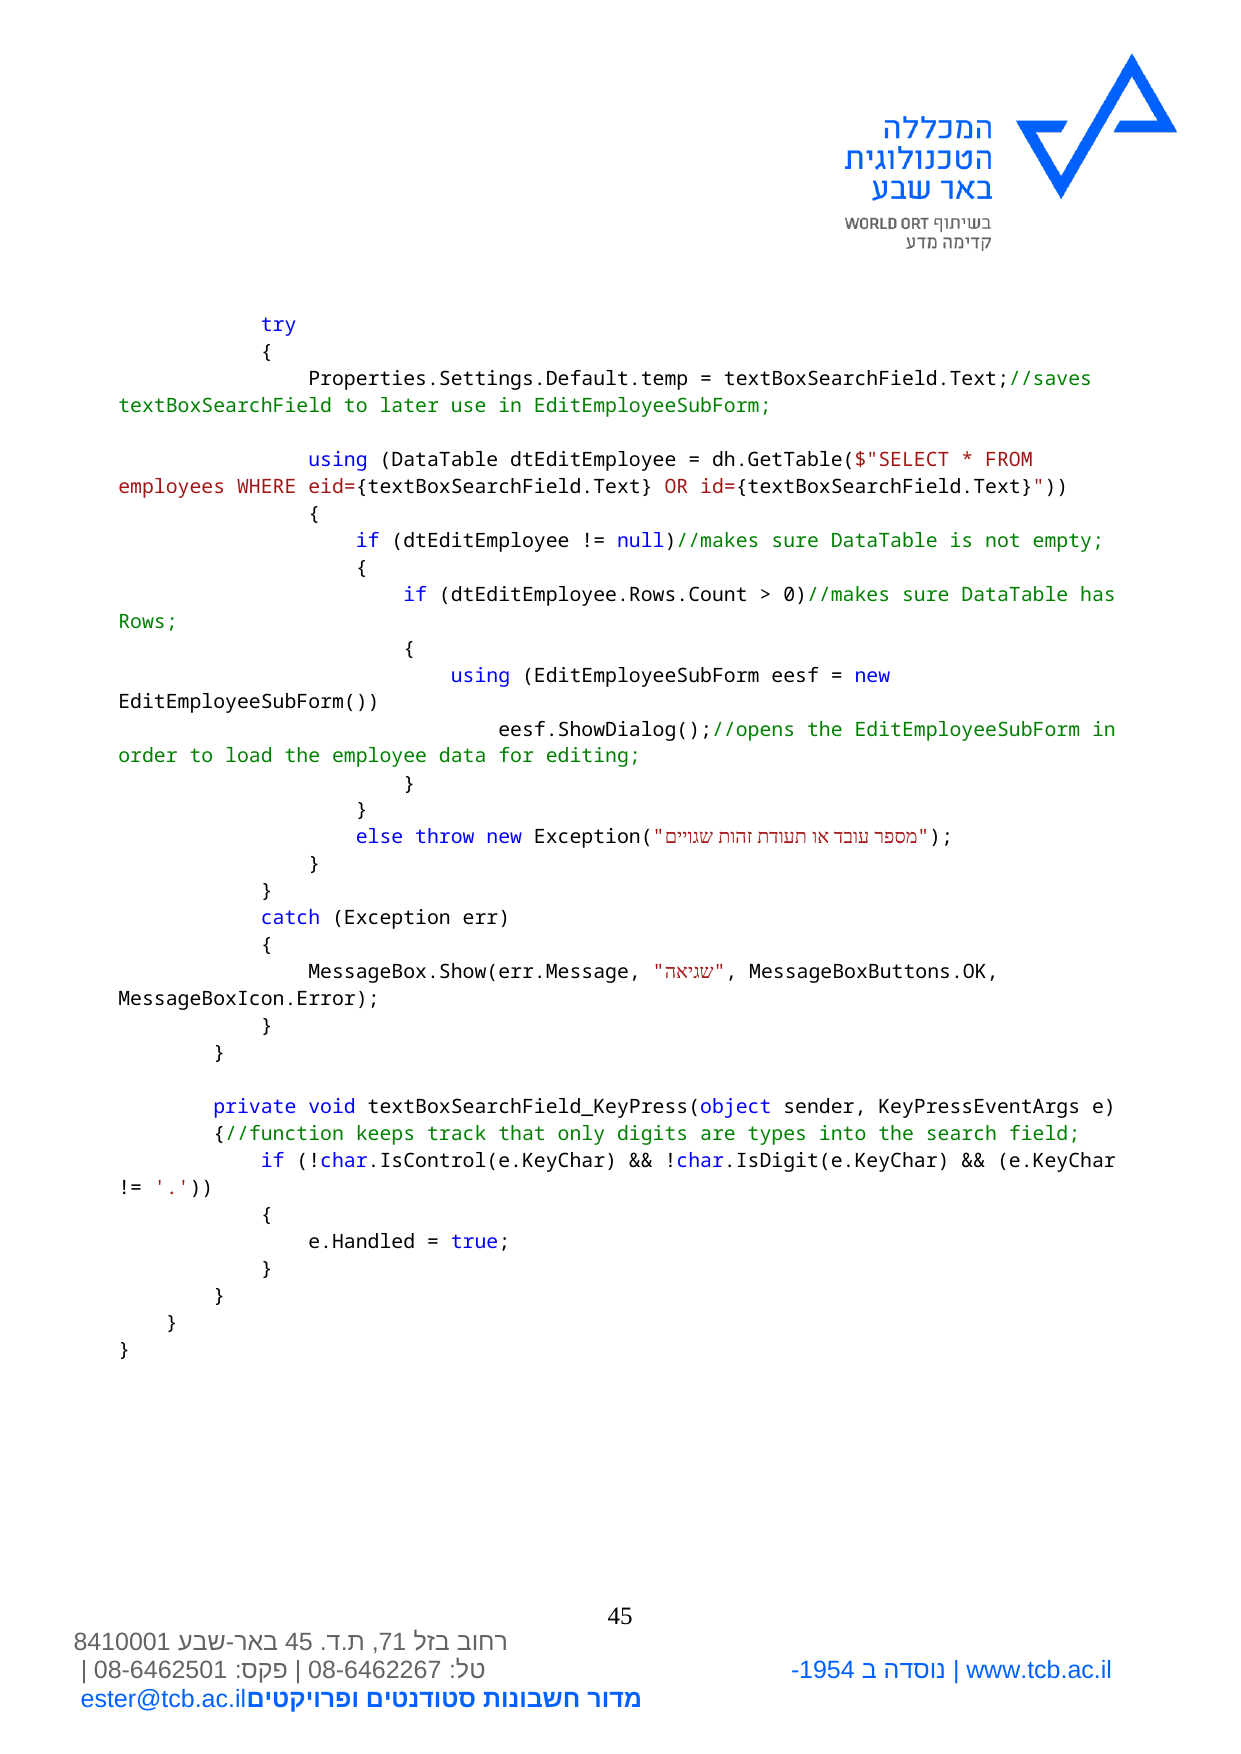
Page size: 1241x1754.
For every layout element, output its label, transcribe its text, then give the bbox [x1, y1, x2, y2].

text if (!char.IsControl(e.KeyChar) && !char.IsDigit(e.KeyChar) && (e.KeyChar != '.')) [118, 1146, 1122, 1200]
text e.Handled = true; [118, 1227, 1122, 1254]
text } [118, 796, 1122, 823]
text } [118, 1254, 1122, 1281]
text { [118, 499, 1122, 526]
text if (dtEditEmployee.Rows.Count > 0)//makes sure DataTable has Rows; [118, 580, 1122, 634]
text } [118, 1012, 1122, 1038]
text private void textBoxSearchField_KeyPress(object sender, KeyPressEventArgs e) [118, 1092, 1122, 1119]
text using (DataTable dtEditEmployee = dh.GetTable($"SELECT * FROM employees WHERE eid={textBoxSearchField.Text} OR id={textBoxSearchField.Text}")) [118, 445, 1122, 499]
text } [118, 1308, 1122, 1335]
text } [118, 769, 1122, 796]
text } [118, 1335, 1122, 1362]
text else throw new Exception("מספר עובד או תעודת זהות שגויים"); [118, 823, 1122, 850]
text if (dtEditEmployee != null)//makes sure DataTable is not empty; [118, 526, 1122, 553]
picture [844, 53, 1177, 251]
text try [118, 310, 1122, 337]
text using (EditEmployeeSubForm eesf = new EditEmployeeSubForm()) [118, 661, 1122, 715]
text { [118, 553, 1122, 580]
text MessageBox.Show(err.Message, "שגיאה", MessageBoxButtons.OK, MessageBoxIcon.Error); [118, 958, 1122, 1012]
text { [118, 337, 1122, 364]
text eesf.ShowDialog();//opens the EditEmployeeSubForm in order to load the employee data for editing; [118, 715, 1122, 769]
text { [118, 931, 1122, 958]
text Properties.Settings.Default.temp = textBoxSearchField.Text;//saves textBoxSearchField to later use in EditEmployeeSubForm; [118, 364, 1122, 418]
text } [118, 877, 1122, 904]
text {//function keeps track that only digits are types into the search field; [118, 1119, 1122, 1146]
text { [118, 634, 1122, 661]
text catch (Exception err) [118, 904, 1122, 931]
text } [118, 850, 1122, 877]
text { [118, 1200, 1122, 1227]
text } [118, 1038, 1122, 1066]
text } [118, 1281, 1122, 1308]
